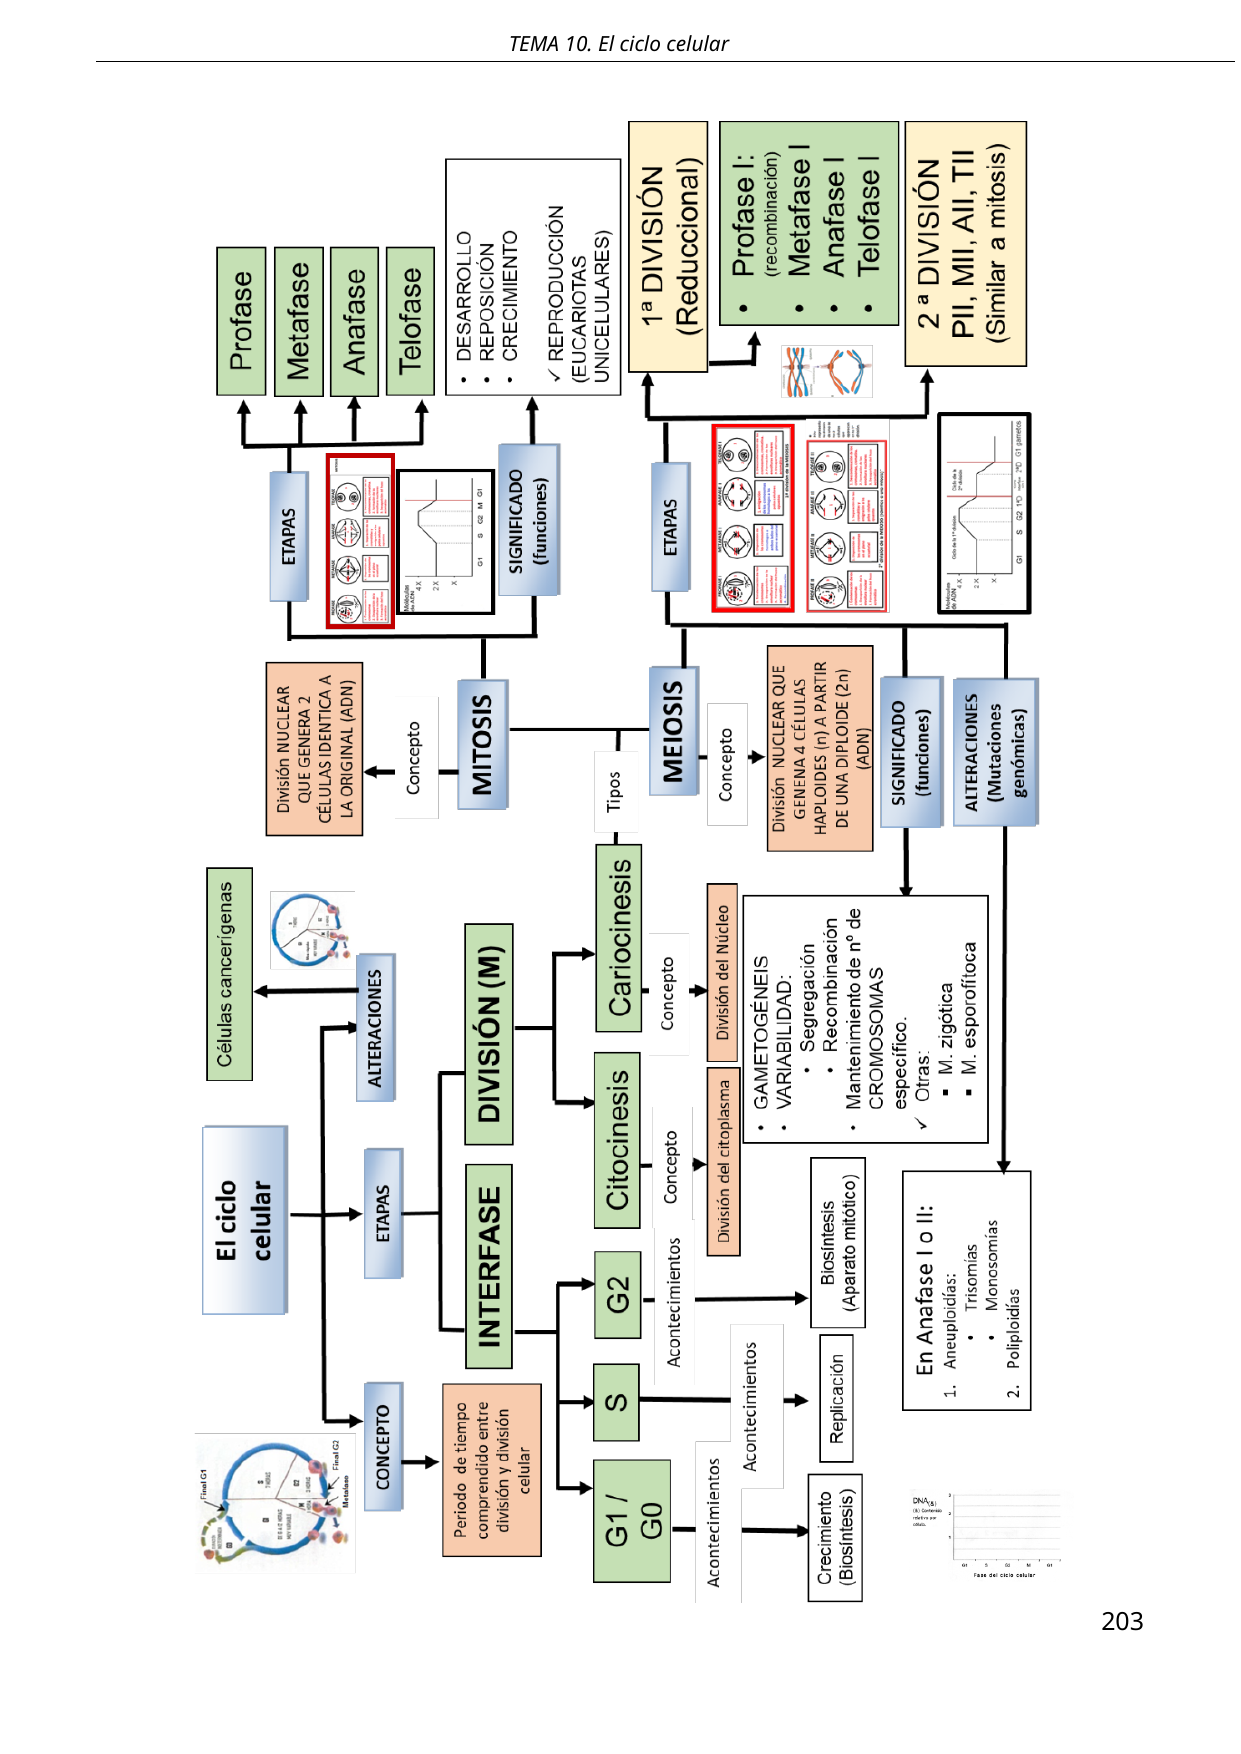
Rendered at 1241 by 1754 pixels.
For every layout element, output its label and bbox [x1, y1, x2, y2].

picture [1043, 1489, 1074, 1582]
picture [196, 122, 1042, 1601]
